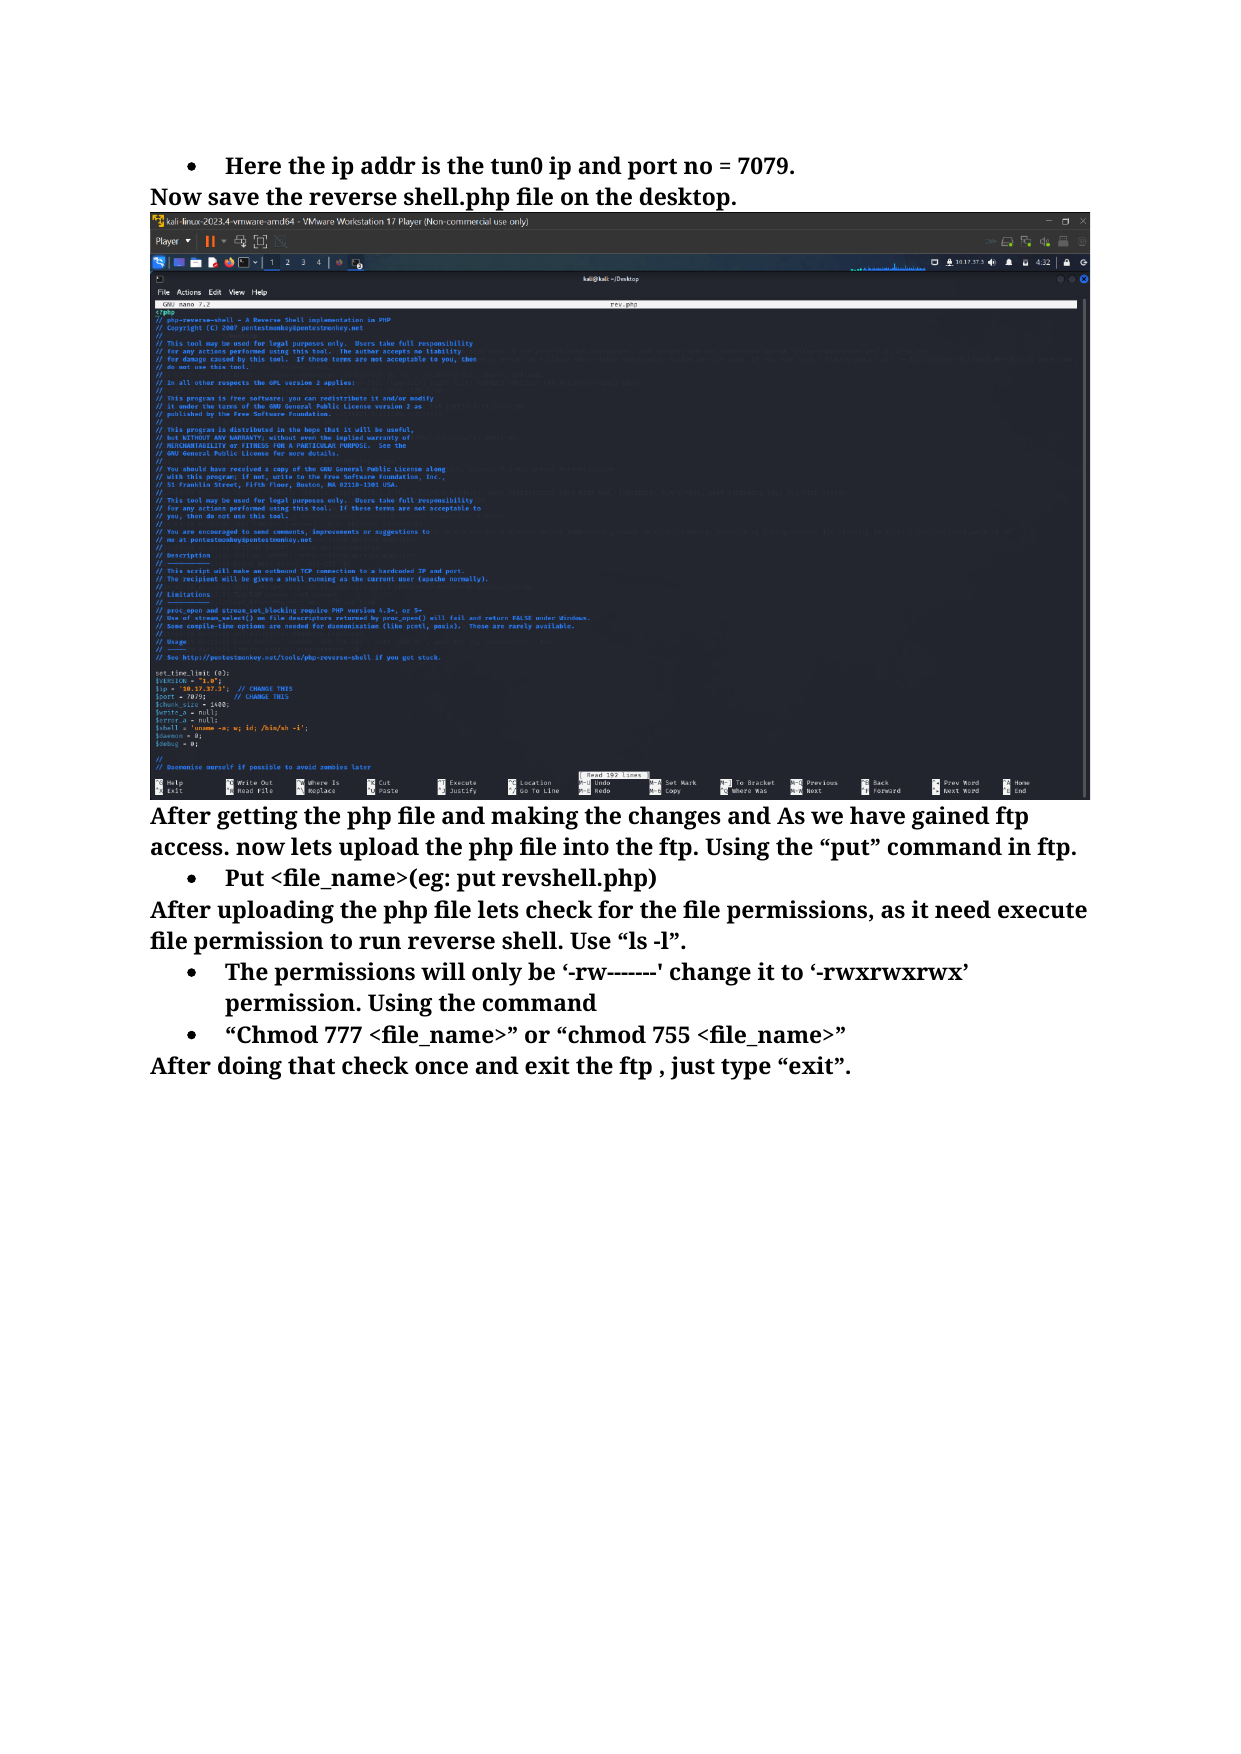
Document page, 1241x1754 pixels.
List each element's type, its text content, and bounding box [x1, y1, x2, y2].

text After getting the php file and making the changes and As we have gained ftp access. now lets upload the php file into the ftp. Using the “put” command in ftp. [150, 800, 1090, 862]
list The permissions will only be ‘-rw-------' change it to ‘-rwxrwxrwx’ permission. Using the command [187, 956, 1090, 1019]
text After uploading the php file lets check for the file permissions, as it need execute file permission to run reverse shell. Use “ls -l”. [150, 894, 1090, 956]
list Here the ip addr is the tun0 ip and port no = 7079. [187, 150, 1090, 181]
text After doing that check once and exit the ftp , just type “exit”. [150, 1050, 1090, 1081]
list “Chmod 777 <file_name>” or “chmod 755 <file_name>” [187, 1019, 1090, 1050]
picture [150, 212, 1091, 800]
text Now save the reverse shell.php file on the desktop. [150, 181, 1090, 212]
list Put <file_name>(eg: put revshell.php) [187, 862, 1090, 894]
